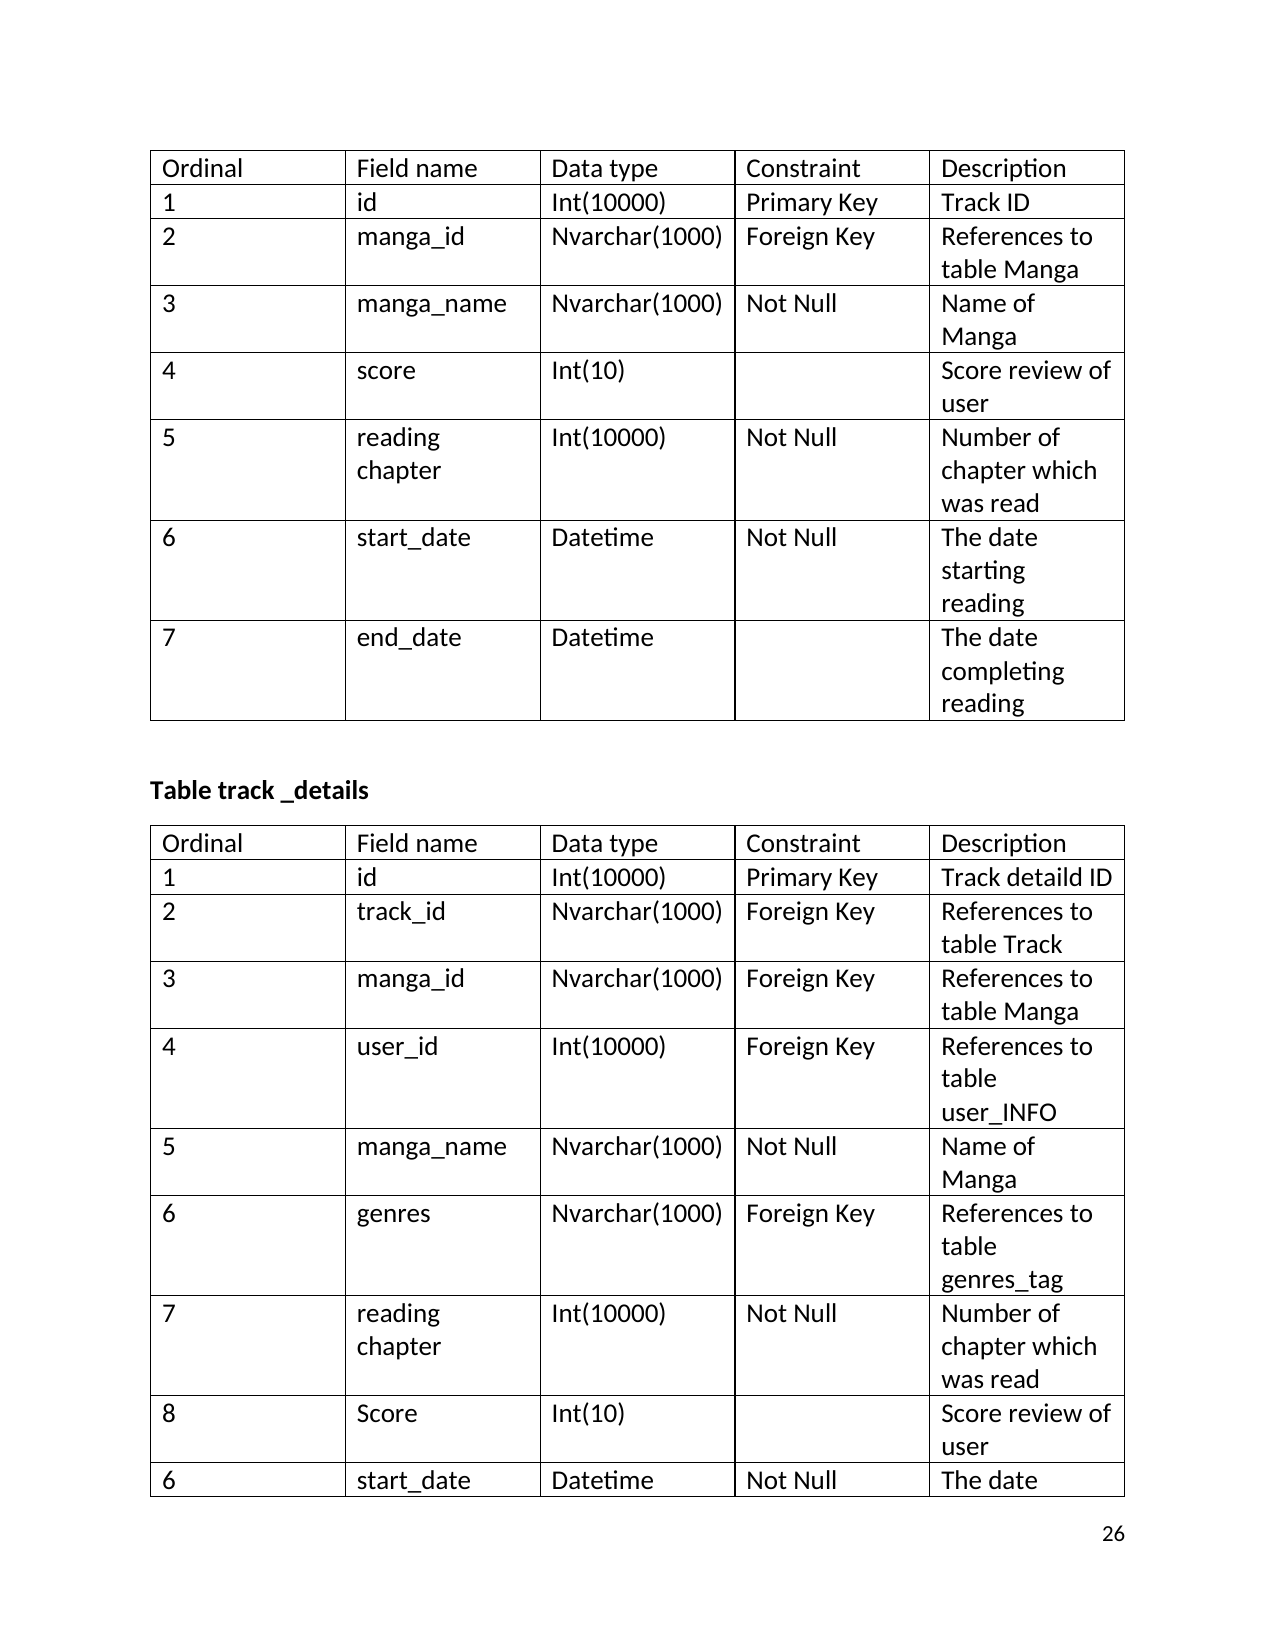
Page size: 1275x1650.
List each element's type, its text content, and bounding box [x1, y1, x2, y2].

table_header Data type [541, 151, 734, 184]
table_cell 4 [151, 1029, 345, 1128]
table_cell Foreign Key [736, 219, 929, 285]
table_header Constraint [736, 826, 929, 859]
table_cell Nvarchar(1000) [541, 286, 734, 352]
table_cell Int(10) [541, 1396, 734, 1462]
table_cell 5 [151, 420, 345, 519]
table_cell Score review of user [930, 353, 1124, 419]
table_header Field name [346, 826, 540, 859]
table_cell manga_name [346, 1129, 540, 1195]
table_cell Number of chapter which was read [930, 1296, 1124, 1395]
table_cell Nvarchar(1000) [541, 962, 734, 1028]
table_cell Score review of user [930, 1396, 1124, 1462]
table_cell 2 [151, 219, 345, 285]
table_cell 3 [151, 286, 345, 352]
table_cell genres [346, 1196, 540, 1295]
table_cell References to table Manga [930, 219, 1124, 285]
table_header Data type [541, 826, 734, 859]
table_cell Int(10000) [541, 420, 734, 519]
table_cell Foreign Key [736, 1196, 929, 1295]
table_cell [736, 1396, 929, 1462]
table_cell Primary Key [736, 185, 929, 218]
table_cell 8 [151, 1396, 345, 1462]
table_cell 3 [151, 962, 345, 1028]
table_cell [930, 1463, 1124, 1496]
table_header Description [930, 826, 1124, 859]
table_cell id [346, 185, 540, 218]
table_cell Nvarchar(1000) [541, 895, 734, 961]
table_cell Foreign Key [736, 962, 929, 1028]
table_cell [736, 621, 929, 720]
table_cell end_date [346, 621, 540, 720]
table_cell Nvarchar(1000) [541, 1129, 734, 1195]
table_cell 1 [151, 185, 345, 218]
table_cell reading chapter [346, 1296, 540, 1395]
table_cell Foreign Key [736, 895, 929, 961]
table_cell Datetime [541, 521, 734, 619]
table_cell The date starting reading [930, 521, 1124, 619]
table_cell manga_id [346, 219, 540, 285]
table_cell Name of Manga [930, 286, 1124, 352]
table_cell Datetime [541, 1463, 734, 1496]
table_cell 5 [151, 1129, 345, 1195]
table_cell Not Null [736, 1129, 929, 1195]
table_cell References to table user_INFO [930, 1029, 1124, 1128]
table_cell Track ID [930, 185, 1124, 218]
table_cell Not Null [736, 286, 929, 352]
table_cell 2 [151, 895, 345, 961]
table_cell Nvarchar(1000) [541, 1196, 734, 1295]
table_cell Not Null [736, 521, 929, 619]
table_cell start_date [346, 521, 540, 619]
table_cell 6 [151, 521, 345, 619]
table_cell 6 [151, 1196, 345, 1295]
table_header Field name [346, 151, 540, 184]
table_cell Not Null [736, 420, 929, 519]
table_cell Int(10000) [541, 1296, 734, 1395]
table_cell manga_name [346, 286, 540, 352]
table_cell reading chapter [346, 420, 540, 519]
table_header Ordinal [151, 151, 345, 184]
table_cell The date completing reading [930, 621, 1124, 720]
table_cell Nvarchar(1000) [541, 219, 734, 285]
table_cell Int(10000) [541, 860, 734, 893]
table_cell 4 [151, 353, 345, 419]
table_cell Int(10) [541, 353, 734, 419]
table_cell score [346, 353, 540, 419]
table_cell id [346, 860, 540, 893]
table_cell References to table Track [930, 895, 1124, 961]
table_cell Int(10000) [541, 1029, 734, 1128]
table_cell Name of Manga [930, 1129, 1124, 1195]
table_header Description [930, 151, 1124, 184]
table_cell track_id [346, 895, 540, 961]
table_header Ordinal [151, 826, 345, 859]
table_cell Primary Key [736, 860, 929, 893]
table_cell Datetime [541, 621, 734, 720]
table_cell [736, 353, 929, 419]
table_cell Foreign Key [736, 1029, 929, 1128]
table_cell Score [346, 1396, 540, 1462]
table_cell Number of chapter which was read [930, 420, 1124, 519]
table_cell References to table genres_tag [930, 1196, 1124, 1295]
table_header Constraint [736, 151, 929, 184]
table_cell 6 [151, 1463, 345, 1496]
table_cell start_date [346, 1463, 540, 1496]
table_cell References to table Manga [930, 962, 1124, 1028]
table_cell 7 [151, 1296, 345, 1395]
text Table track _details [150, 773, 1125, 806]
table_cell manga_id [346, 962, 540, 1028]
table_cell Track detaild ID [930, 860, 1124, 893]
table_cell 1 [151, 860, 345, 893]
table_cell Int(10000) [541, 185, 734, 218]
table_cell 7 [151, 621, 345, 720]
table_cell user_id [346, 1029, 540, 1128]
table_cell Not Null [736, 1296, 929, 1395]
table_cell Not Null [736, 1463, 929, 1496]
